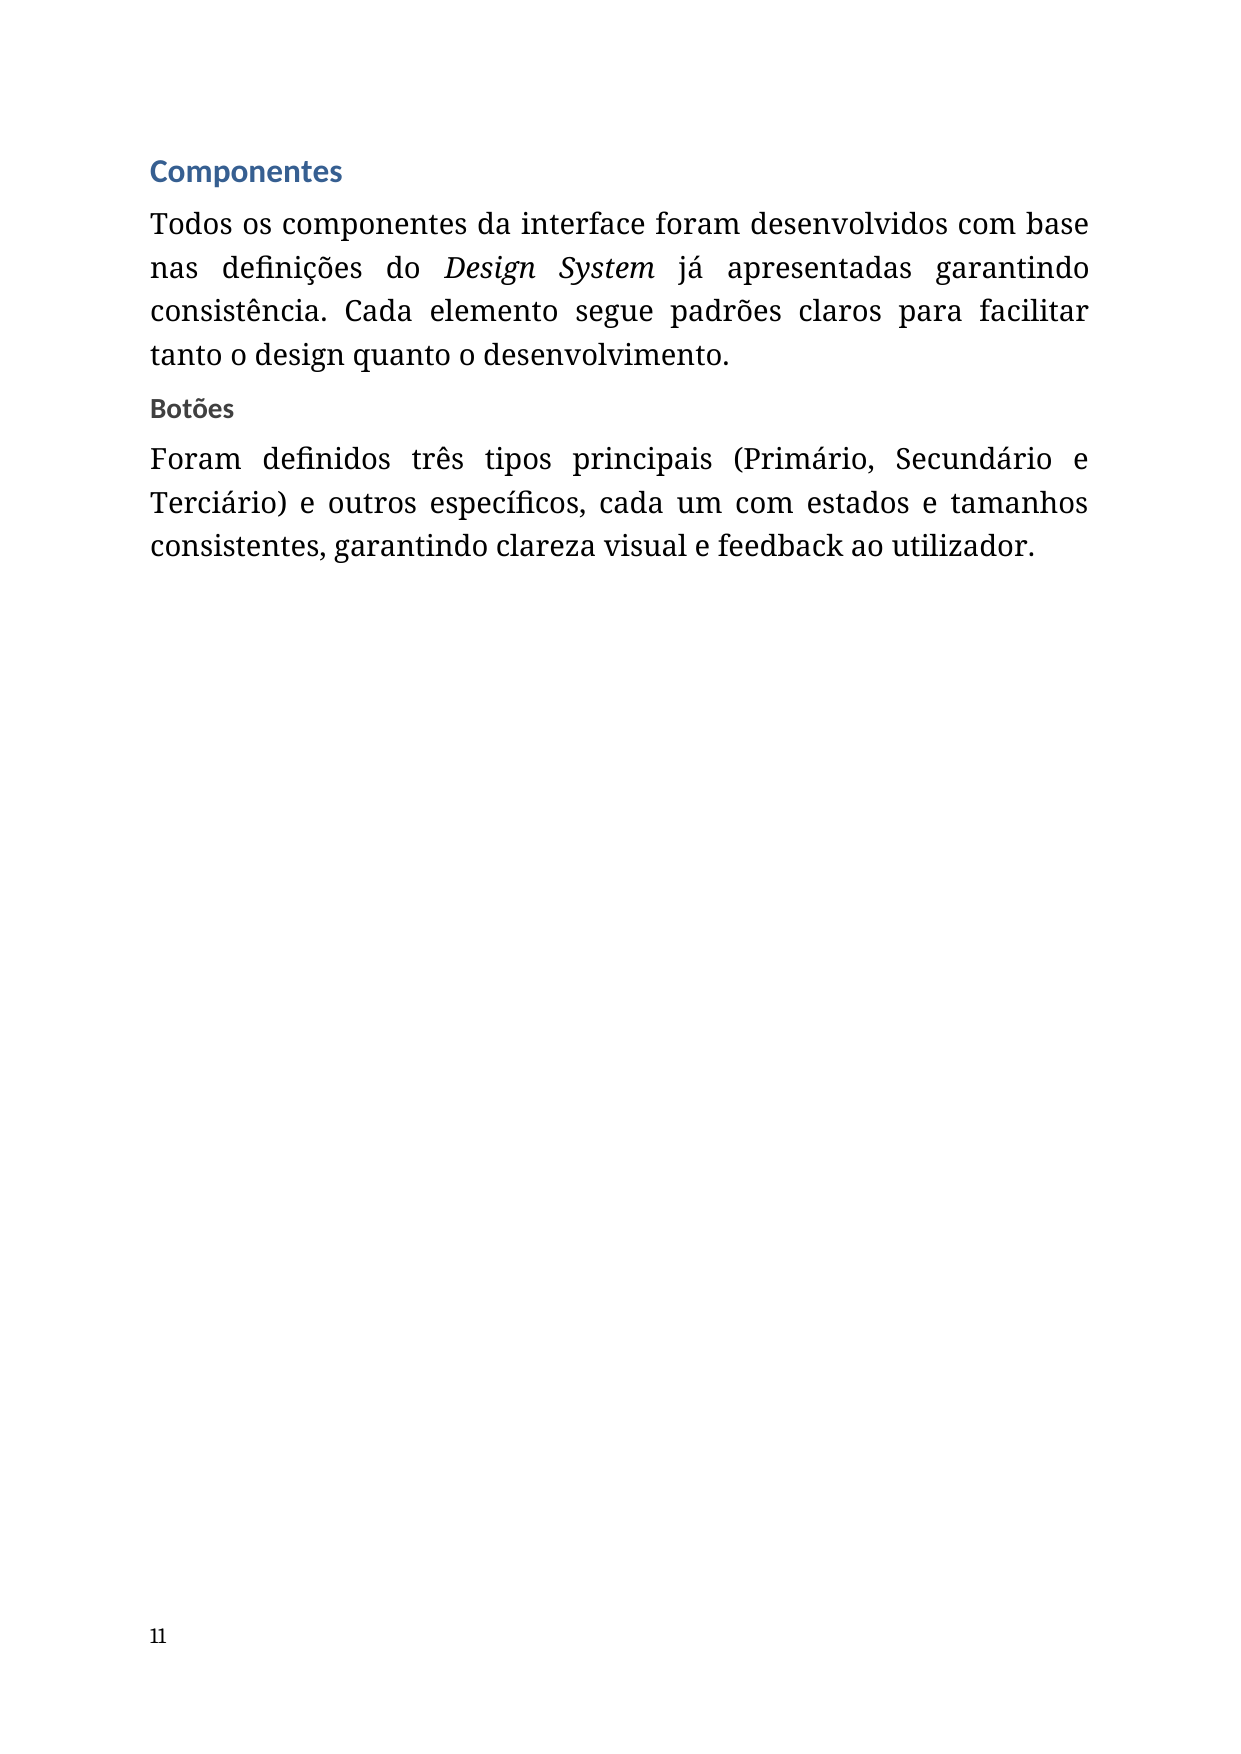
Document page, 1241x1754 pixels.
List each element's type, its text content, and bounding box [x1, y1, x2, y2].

subtitle Botões [150, 390, 1090, 426]
text Foram definidos três tipos principais (Primário, Secundário e Terciário) e outros específicos, cada um com estados e tamanhos consistentes, garantindo clareza visual e feedback ao utilizador. [150, 438, 1090, 565]
text Todos os componentes da interface foram desenvolvidos com base nas definições do Design System já apresentadas garantindo consistência. Cada elemento segue padrões claros para facilitar tanto o design quanto o desenvolvimento. [150, 203, 1090, 374]
subtitle Componentes [150, 150, 1090, 191]
